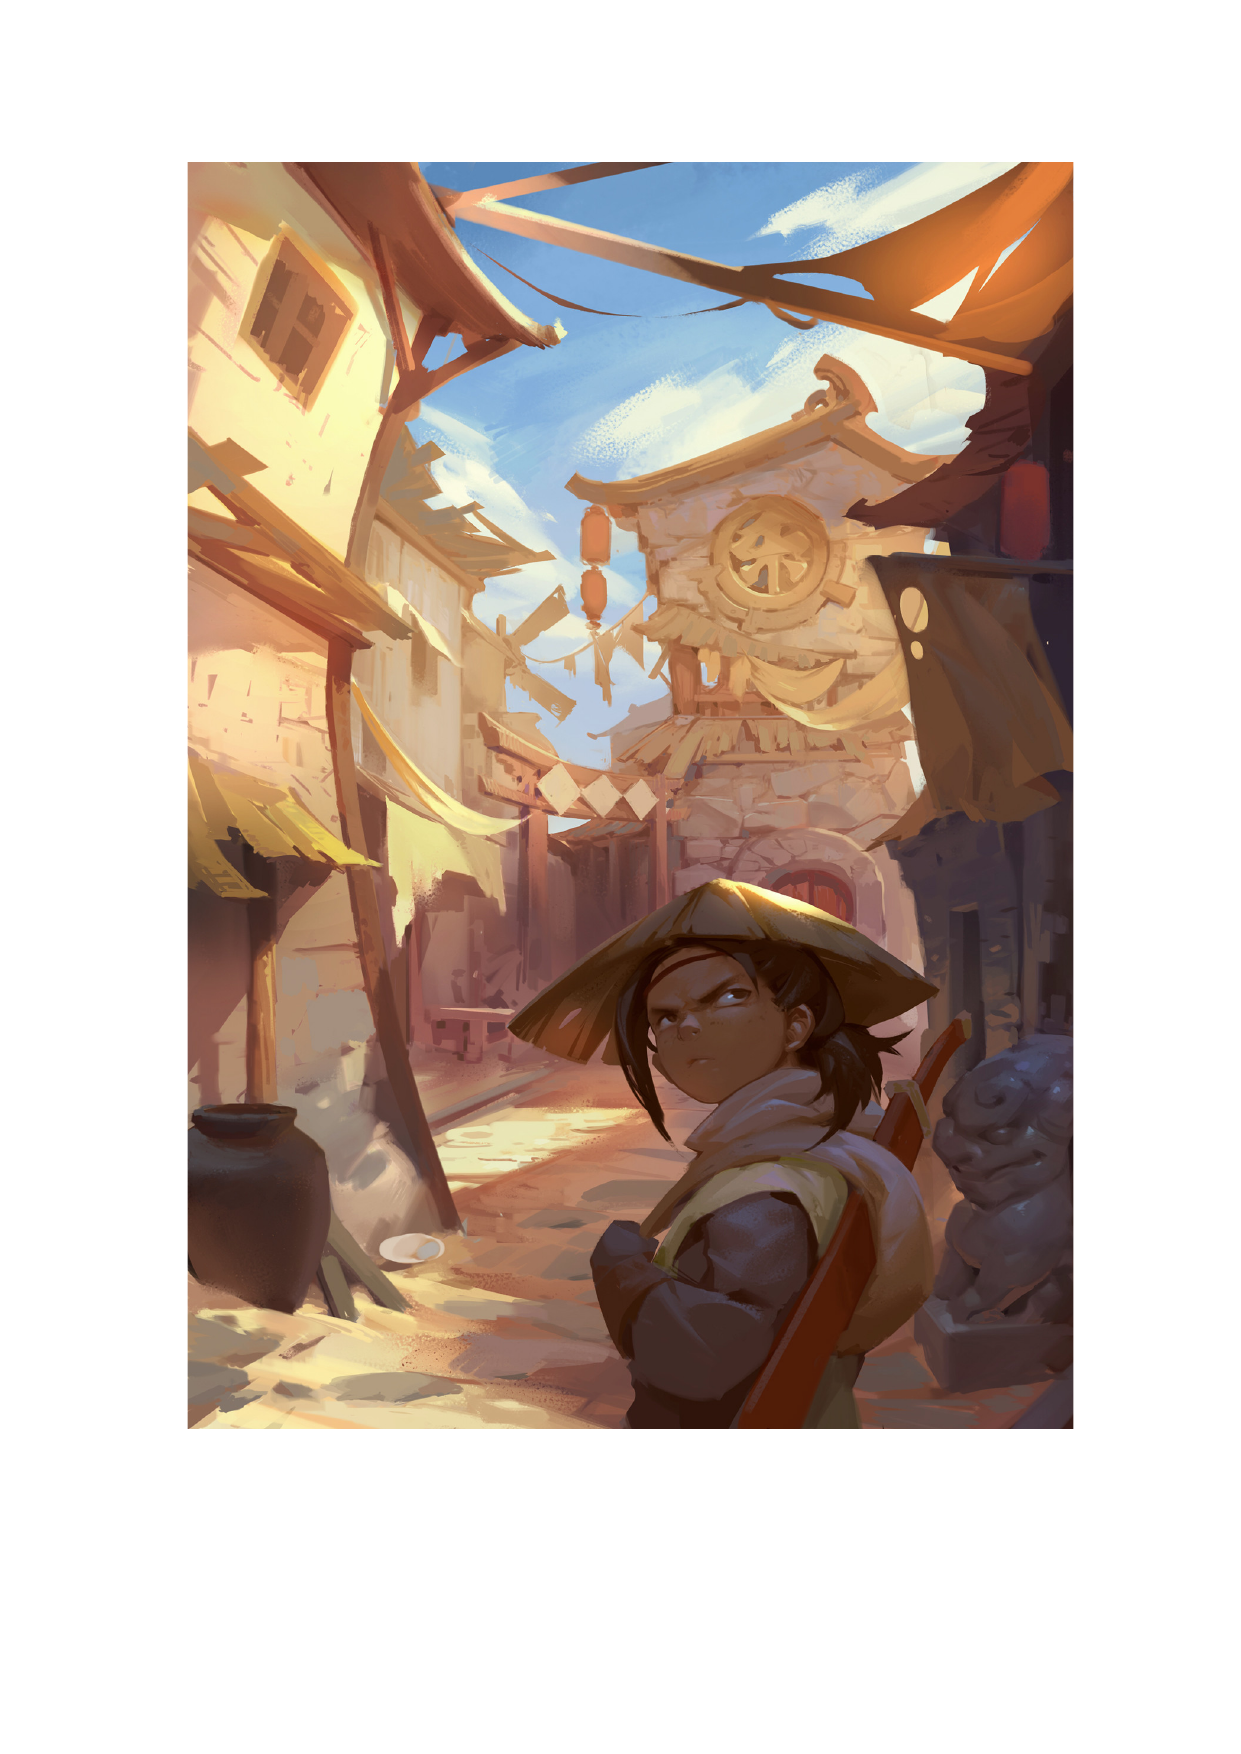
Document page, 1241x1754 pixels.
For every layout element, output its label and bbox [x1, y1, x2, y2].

picture [187, 162, 1074, 1429]
